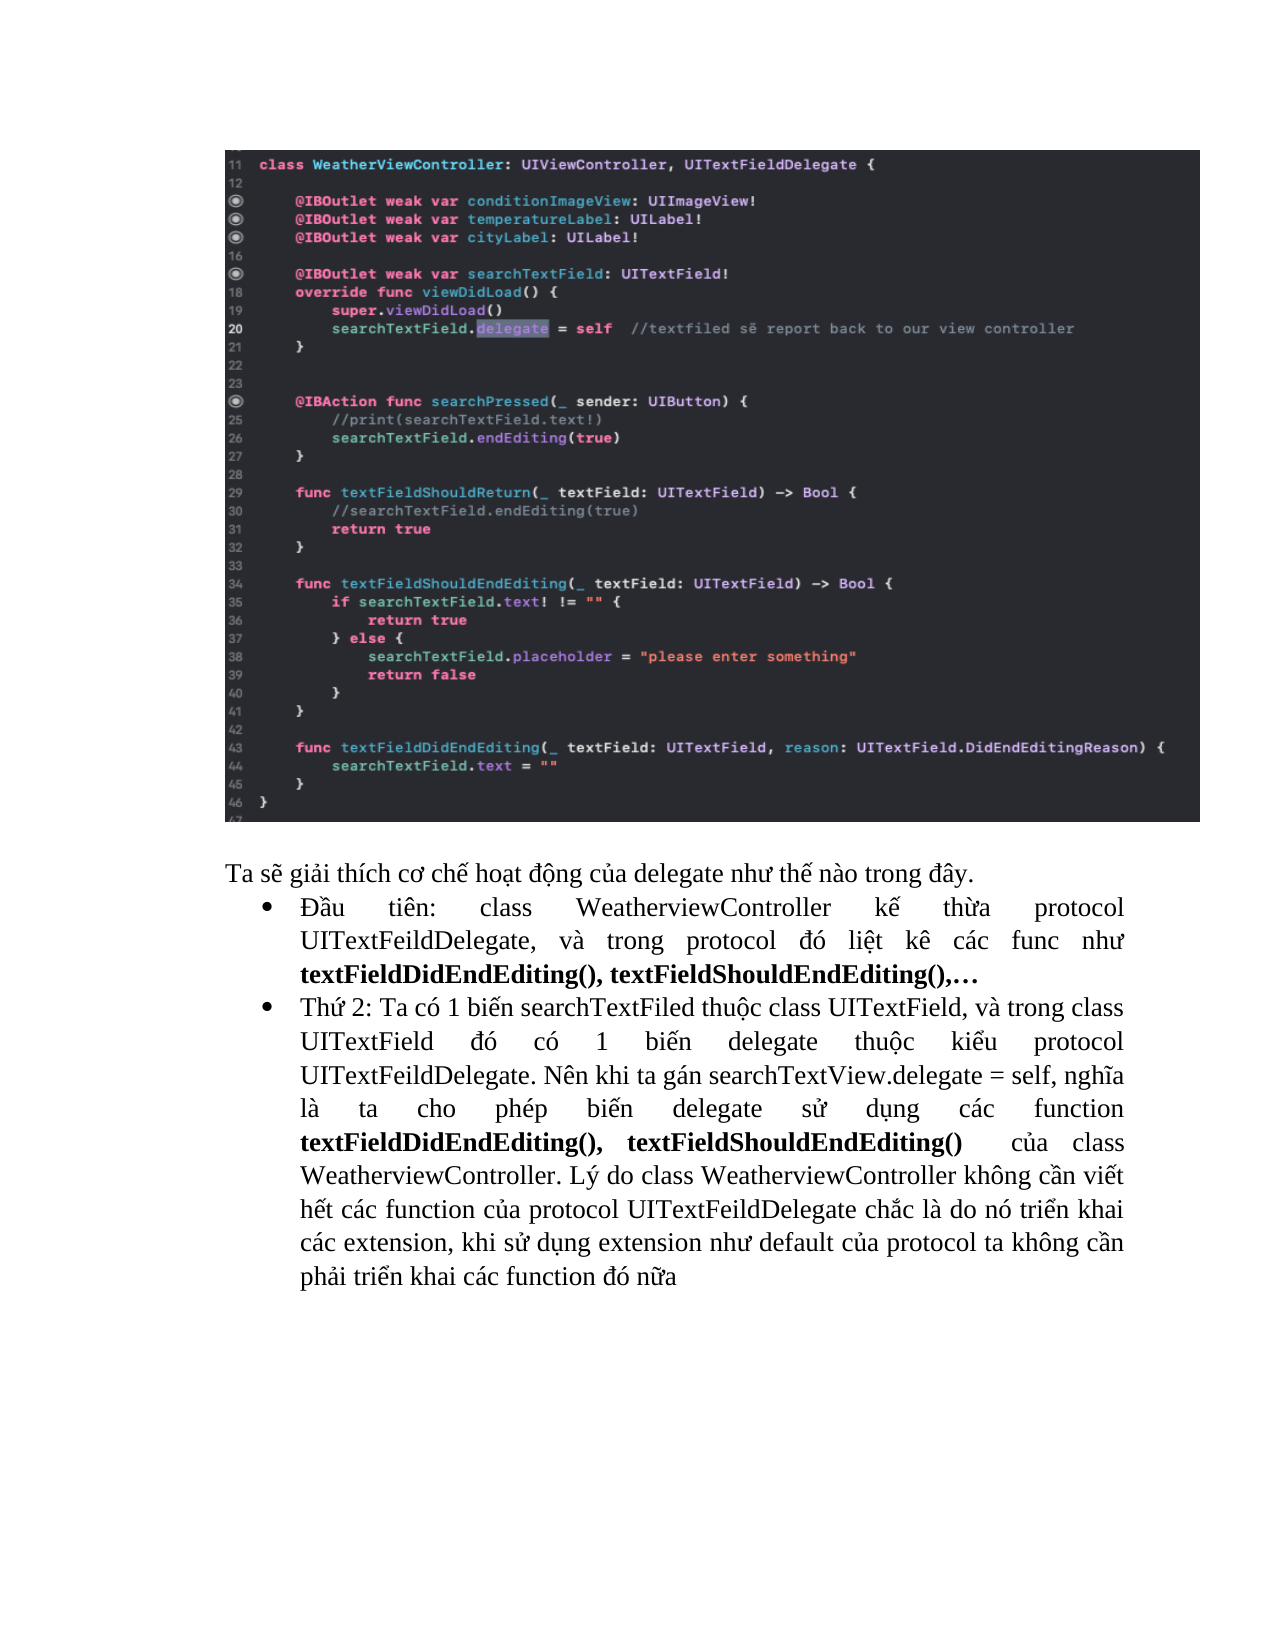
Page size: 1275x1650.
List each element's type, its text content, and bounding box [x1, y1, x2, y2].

list Ta sẽ giải thích cơ chế hoạt động của delegate như thế nào trong đây. [225, 857, 1125, 888]
list Thứ 2: Ta có 1 biến searchTextFiled thuộc class UITextField, và trong class UITextField đó có 1 biến delegate thuộc kiểu protocol UITextFeildDelegate. Nên khi ta gán searchTextView.delegate = self, nghĩa là ta cho phép biến delegate sử dụng các function textFieldDidEndEditing(), textFieldShouldEndEditing() của class WeatherviewController. Lý do class WeatherviewController không cần viết hết các function của protocol UITextFeildDelegate chắc là do nó triển khai các extension, khi sử dụng extension như default của protocol ta không cần phải triển khai các function đó nữa [262, 992, 1125, 1291]
picture [225, 150, 1200, 822]
list Đầu tiên: class WeatherviewController kế thừa protocol UITextFeildDelegate, và trong protocol đó liệt kê các func như textFieldDidEndEditing(), textFieldShouldEndEditing(),… [262, 891, 1125, 989]
